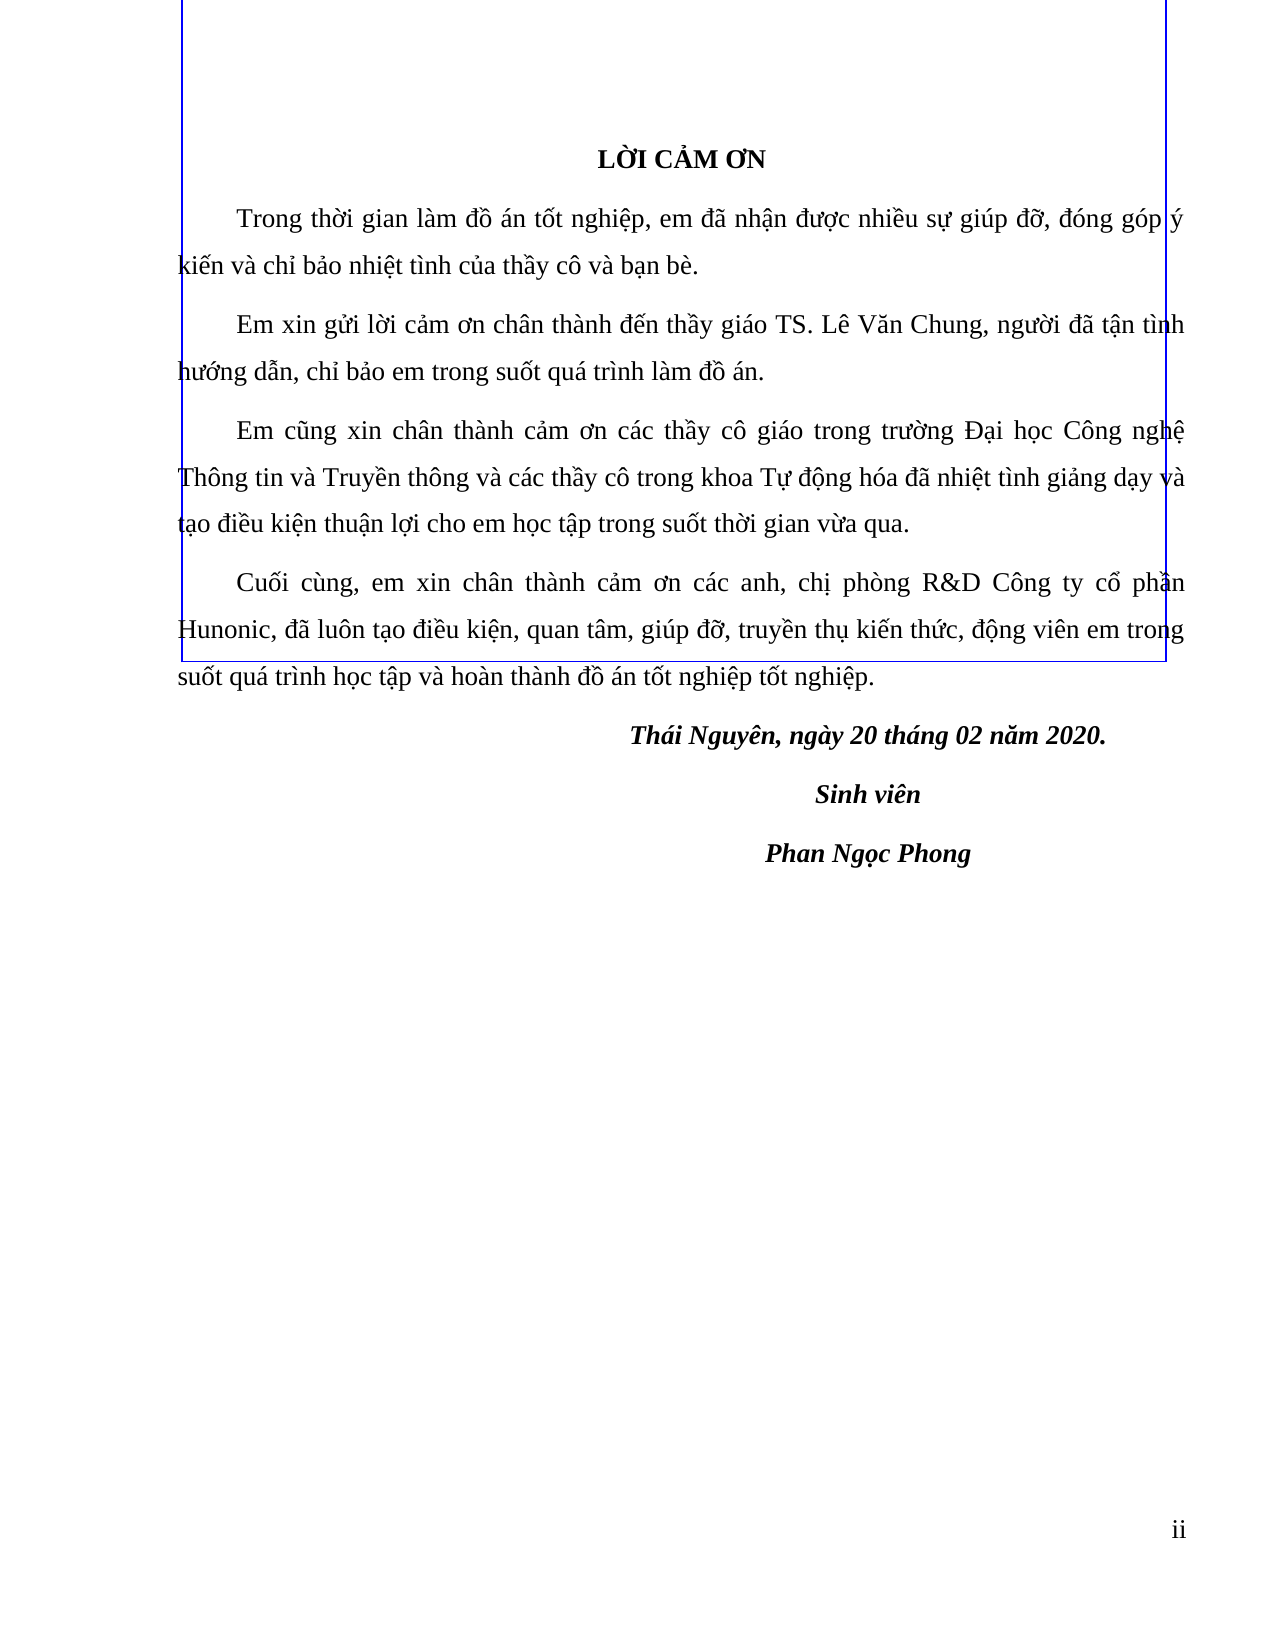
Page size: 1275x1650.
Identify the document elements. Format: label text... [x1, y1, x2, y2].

subtitle LỜI CẢM ƠN [177, 143, 1186, 174]
text Em cũng xin chân thành cảm ơn các thầy cô giáo trong trường Đại học Công nghệ Thông tin và Truyền thông và các thầy cô trong khoa Tự động hóa đã nhiệt tình giảng dạy và tạo điều kiện thuận lợi cho em học tập trong suốt thời gian vừa qua. [177, 414, 1186, 538]
text Sinh viên [477, 778, 1186, 809]
text Cuối cùng, em xin chân thành cảm ơn các anh, chị phòng R&D Công ty cổ phần Hunonic, đã luôn tạo điều kiện, quan tâm, giúp đỡ, truyền thụ kiến thức, động viên em trong suốt quá trình học tập và hoàn thành đồ án tốt nghiệp tốt nghiệp. [177, 566, 1186, 691]
text Em xin gửi lời cảm ơn chân thành đến thầy giáo TS. Lê Văn Chung, người đã tận tình hướng dẫn, chỉ bảo em trong suốt quá trình làm đồ án. [177, 308, 1186, 386]
text Phan Ngọc Phong [477, 837, 1186, 868]
text Trong thời gian làm đồ án tốt nghiệp, em đã nhận được nhiều sự giúp đỡ, đóng góp ý kiến và chỉ bảo nhiệt tình của thầy cô và bạn bè. [177, 202, 1186, 280]
text Thái Nguyên, ngày 20 tháng 02 năm 2020. [477, 719, 1186, 750]
